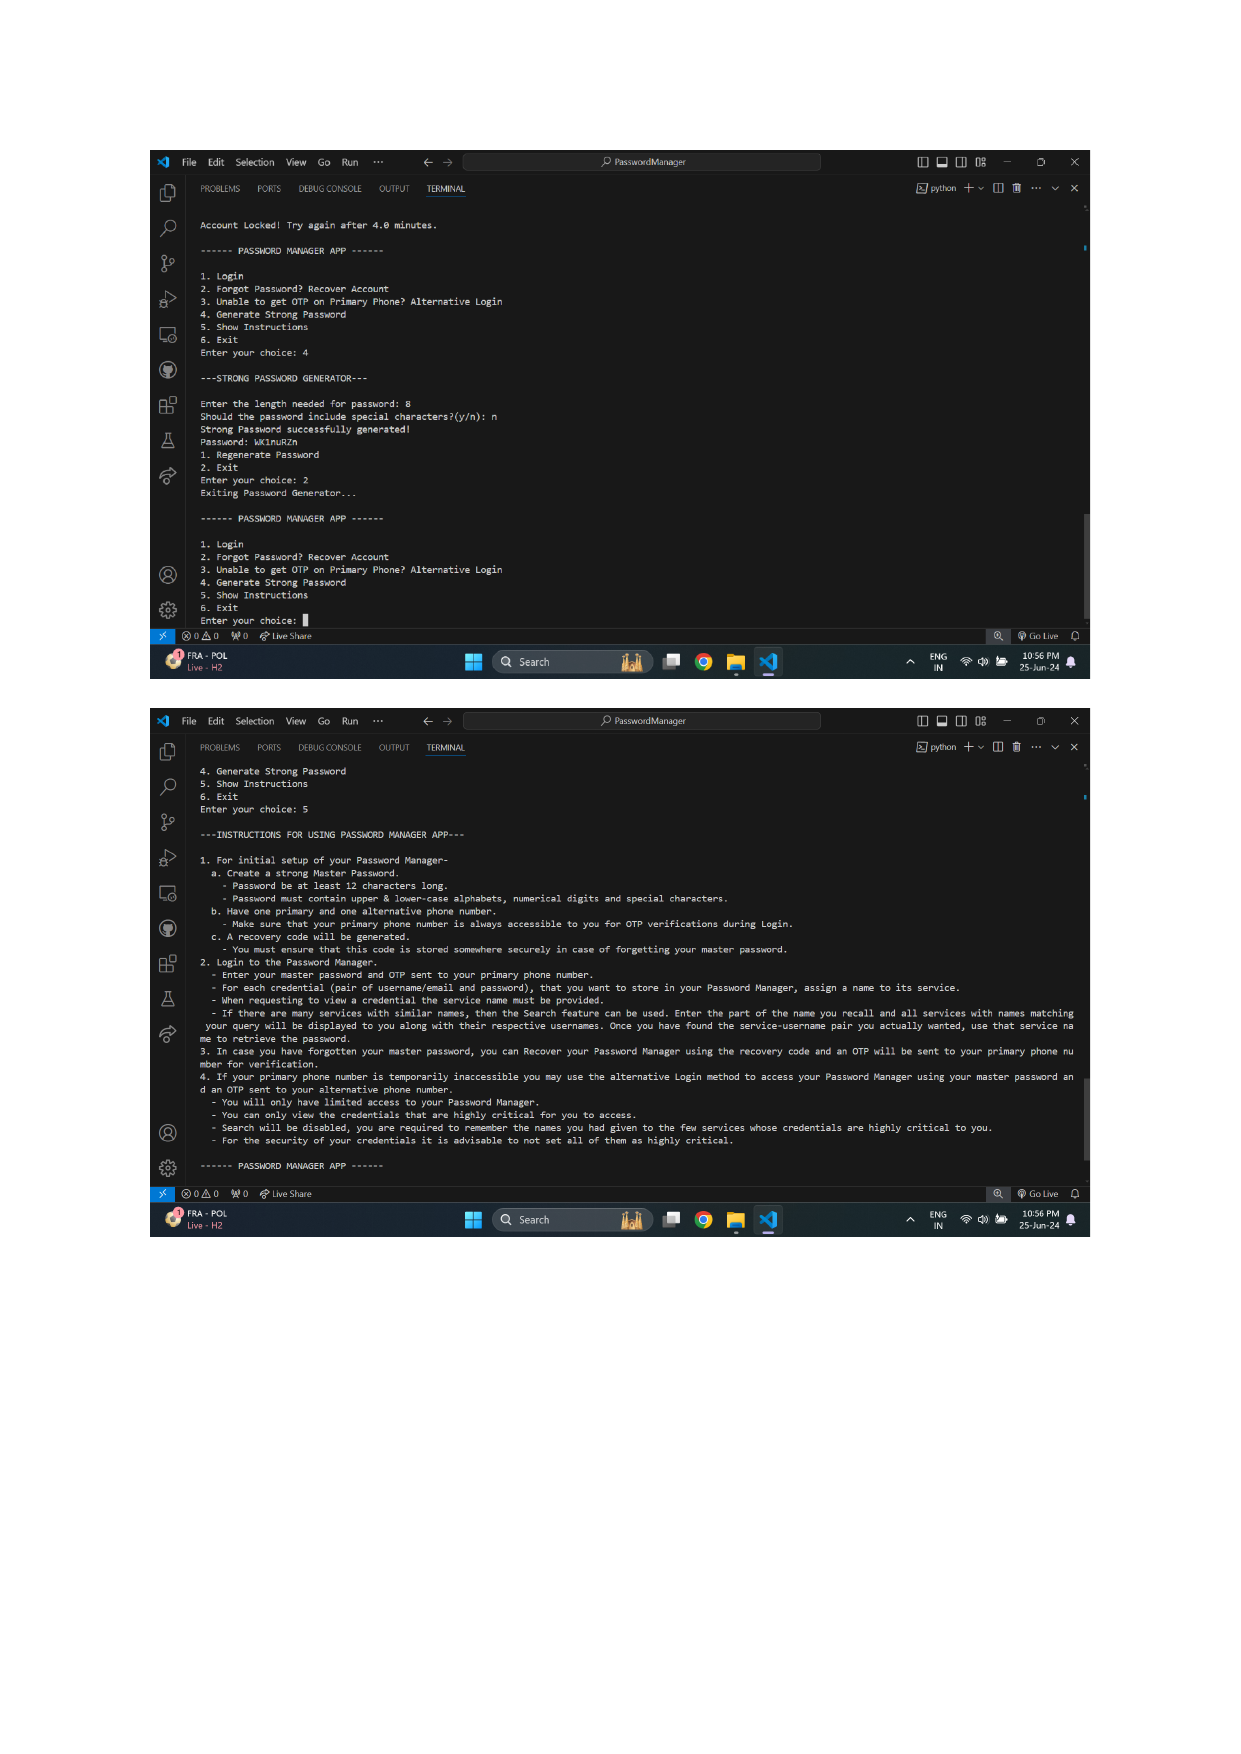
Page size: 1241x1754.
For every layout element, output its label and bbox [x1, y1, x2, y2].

picture [150, 708, 1091, 1237]
picture [150, 150, 1091, 679]
